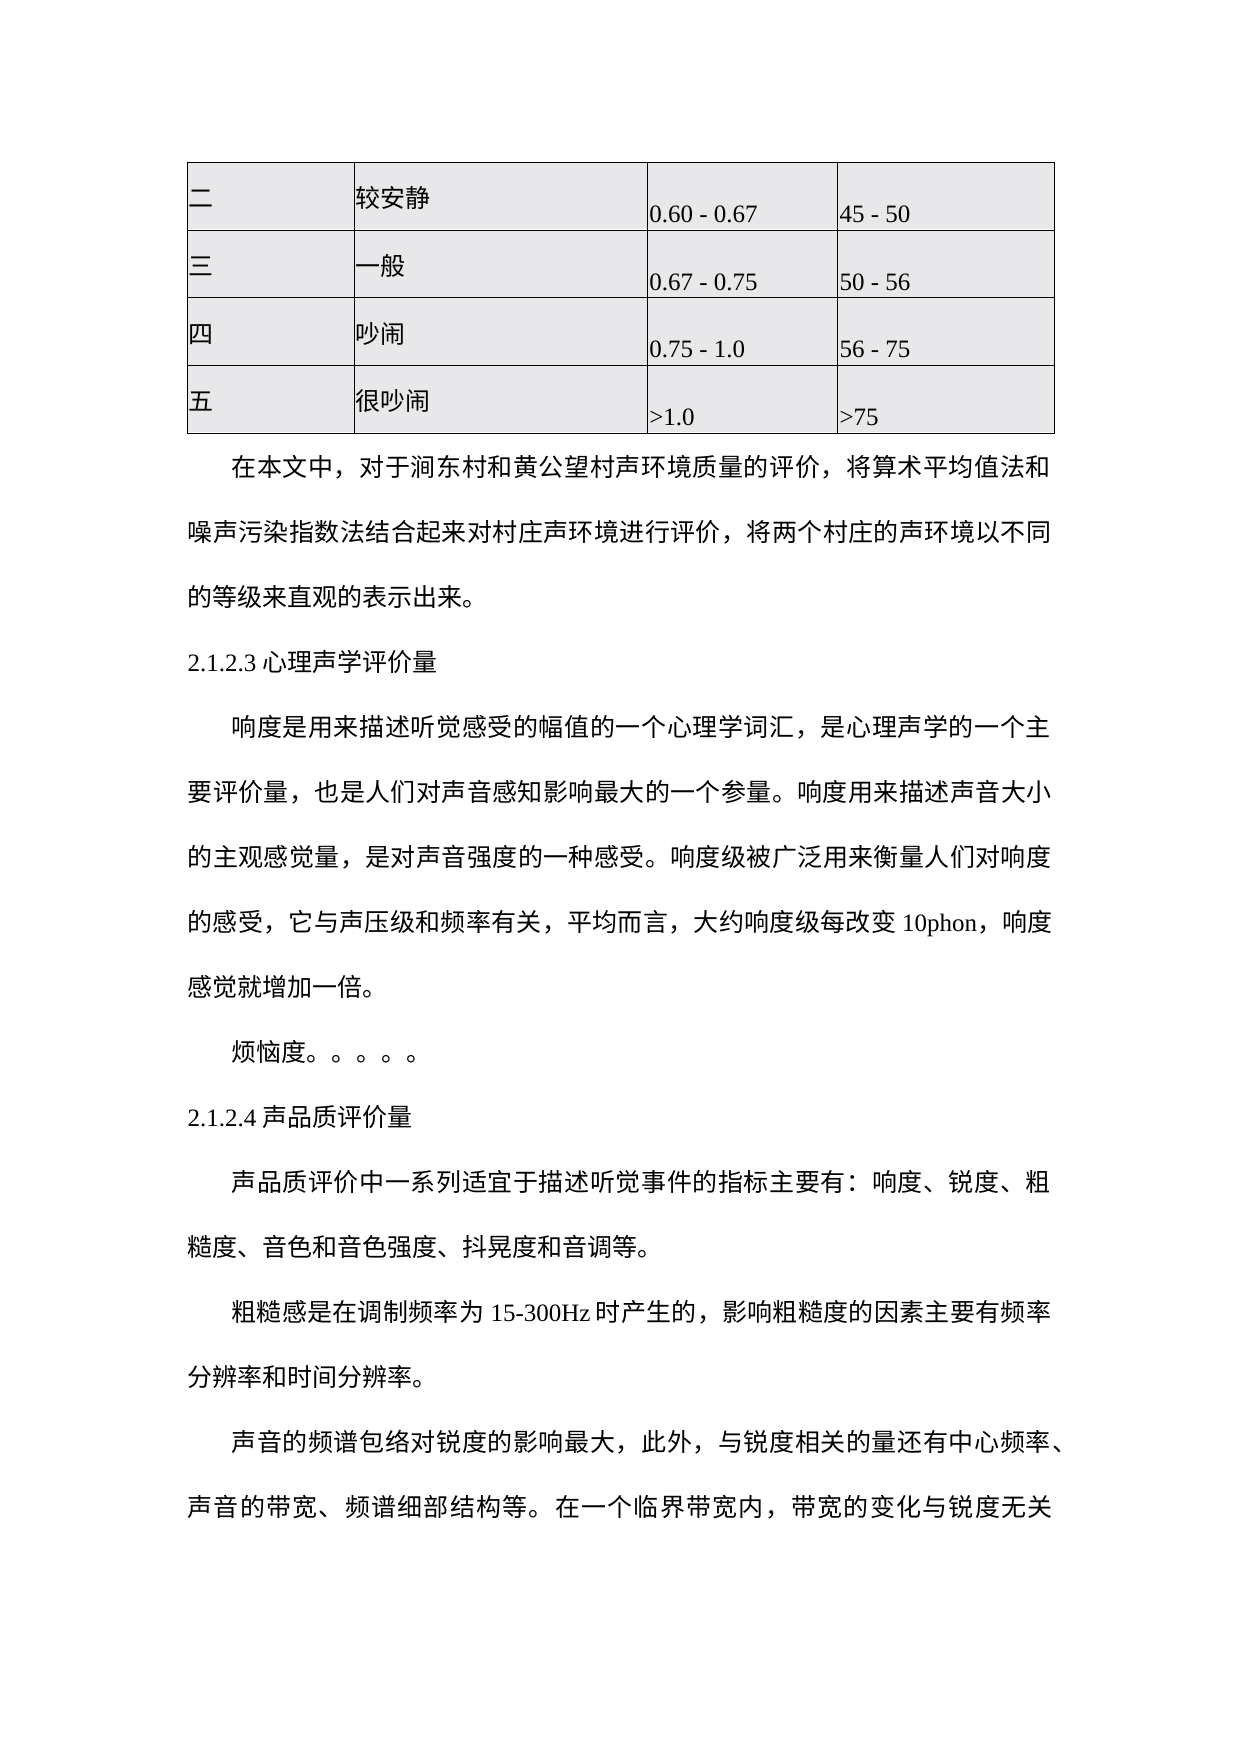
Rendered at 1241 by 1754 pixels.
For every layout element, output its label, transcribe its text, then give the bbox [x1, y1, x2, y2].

table_cell >1.0 [648, 366, 837, 432]
text 在本文中，对于涧东村和黄公望村声环境质量的评价，将算术平均值法和噪声污染指数法结合起来对村庄声环境进行评价，将两个村庄的声环境以不同的等级来直观的表示出来。 [187, 434, 1053, 628]
table_cell 0.67 - 0.75 [648, 231, 837, 297]
text 声品质评价中一系列适宜于描述听觉事件的指标主要有：响度、锐度、粗糙度、音色和音色强度、抖晃度和音调等。 [187, 1148, 1053, 1278]
text 2.1.2.4 声品质评价量 [187, 1083, 1053, 1148]
table_cell 很吵闹 [355, 366, 647, 432]
table_cell 50 - 56 [838, 231, 1054, 297]
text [187, 1408, 1053, 1538]
text 粗糙感是在调制频率为15-300Hz时产生的，影响粗糙度的因素主要有频率分辨率和时间分辨率。 [187, 1278, 1053, 1408]
table_cell >75 [838, 366, 1054, 432]
text 响度是用来描述听觉感受的幅值的一个心理学词汇，是心理声学的一个主要评价量，也是人们对声音感知影响最大的一个参量。响度用来描述声音大小的主观感觉量，是对声音强度的一种感受。响度级被广泛用来衡量人们对响度的感受，它与声压级和频率有关，平均而言，大约响度级每改变10phon，响度感觉就增加一倍。 [187, 693, 1053, 1018]
table_cell 一般 [355, 231, 647, 297]
text 烦恼度。。。。。 [187, 1018, 1053, 1083]
table_cell 三 [188, 231, 354, 297]
table_cell 吵闹 [355, 298, 647, 365]
table_cell 四 [188, 298, 354, 365]
table_cell 56 - 75 [838, 298, 1054, 365]
table_cell 0.60 - 0.67 [648, 163, 837, 229]
table_cell 二 [188, 163, 354, 229]
table_cell 五 [188, 366, 354, 432]
text 2.1.2.3 心理声学评价量 [187, 628, 1053, 693]
table_cell 0.75 - 1.0 [648, 298, 837, 365]
table_cell 45 - 50 [838, 163, 1054, 229]
table_cell 较安静 [355, 163, 647, 229]
